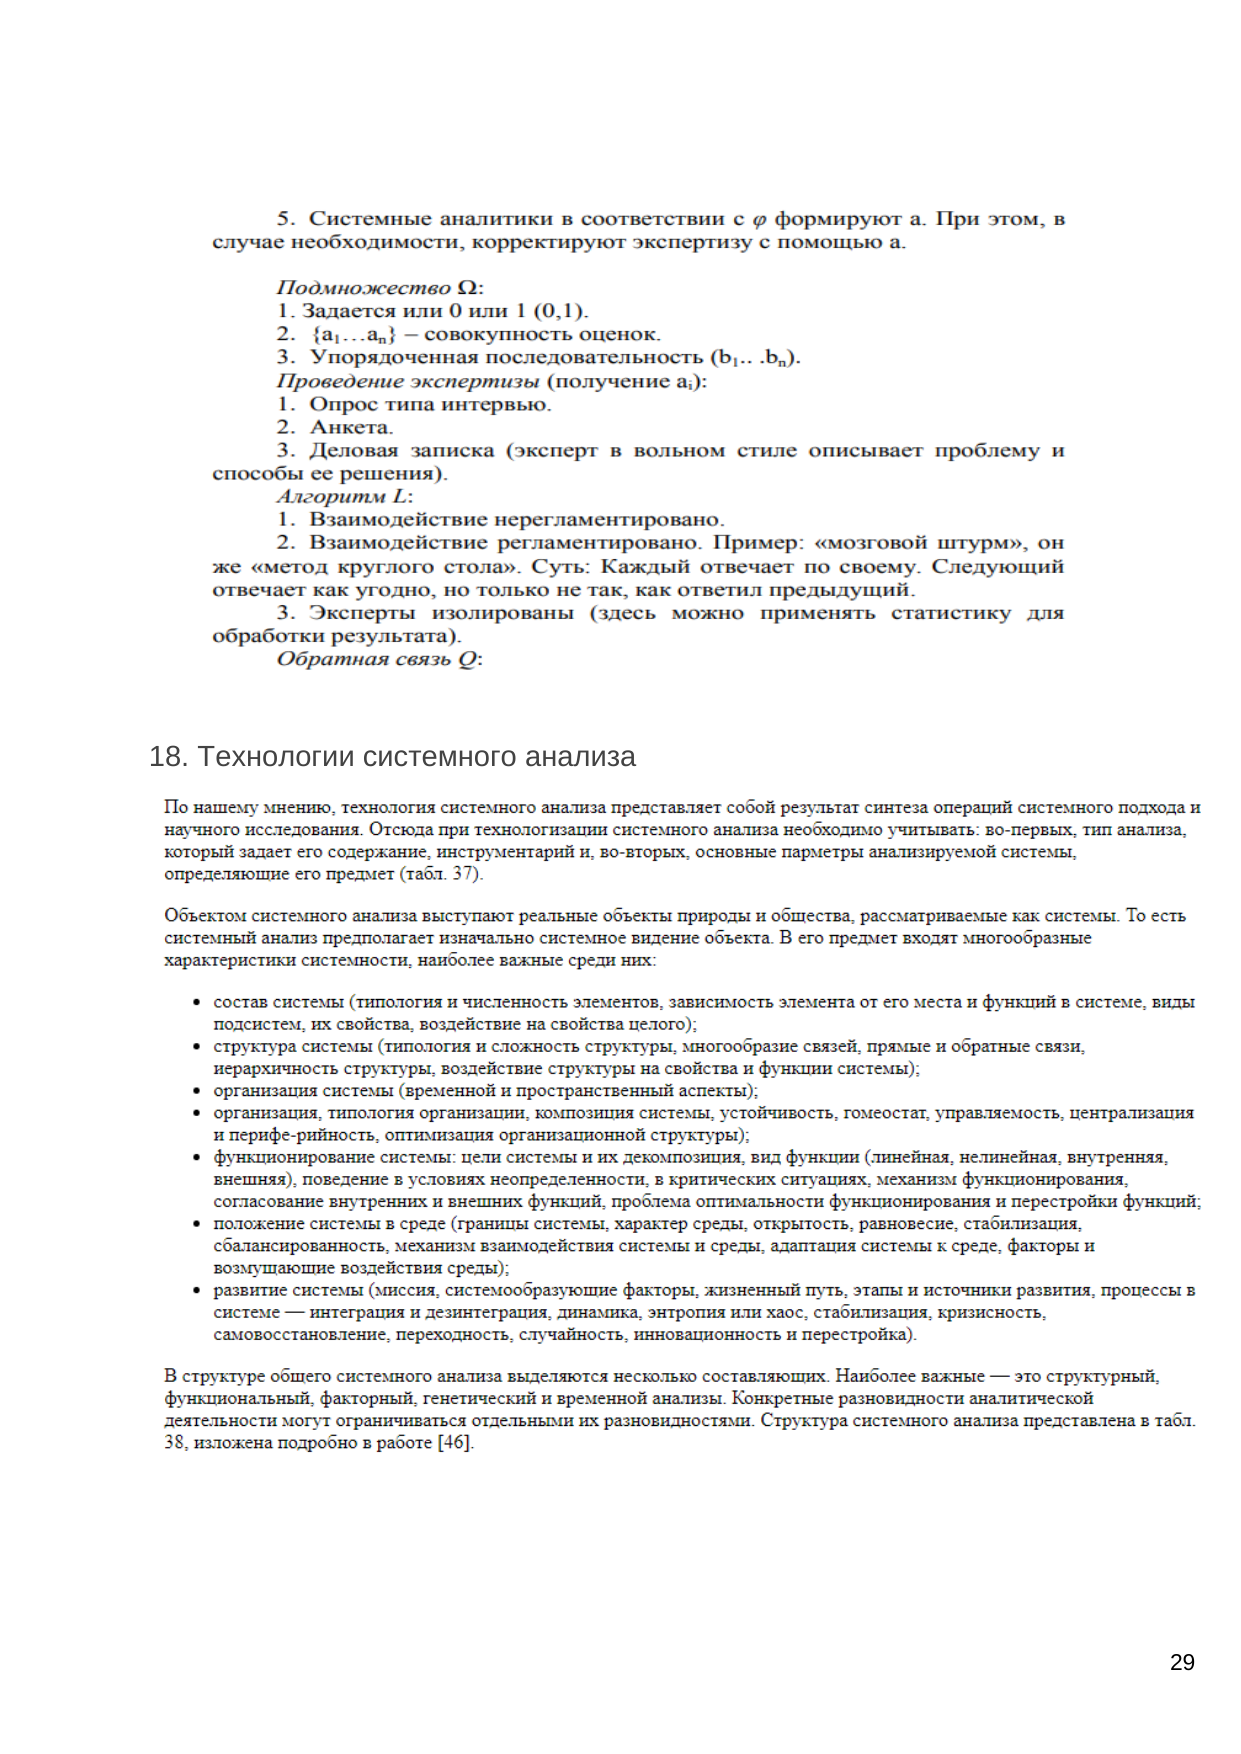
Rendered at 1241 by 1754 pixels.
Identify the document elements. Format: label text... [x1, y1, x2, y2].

subtitle 18. Технологии системного анализа [74, 739, 1195, 773]
picture [148, 786, 1207, 1457]
picture [161, 150, 1108, 672]
